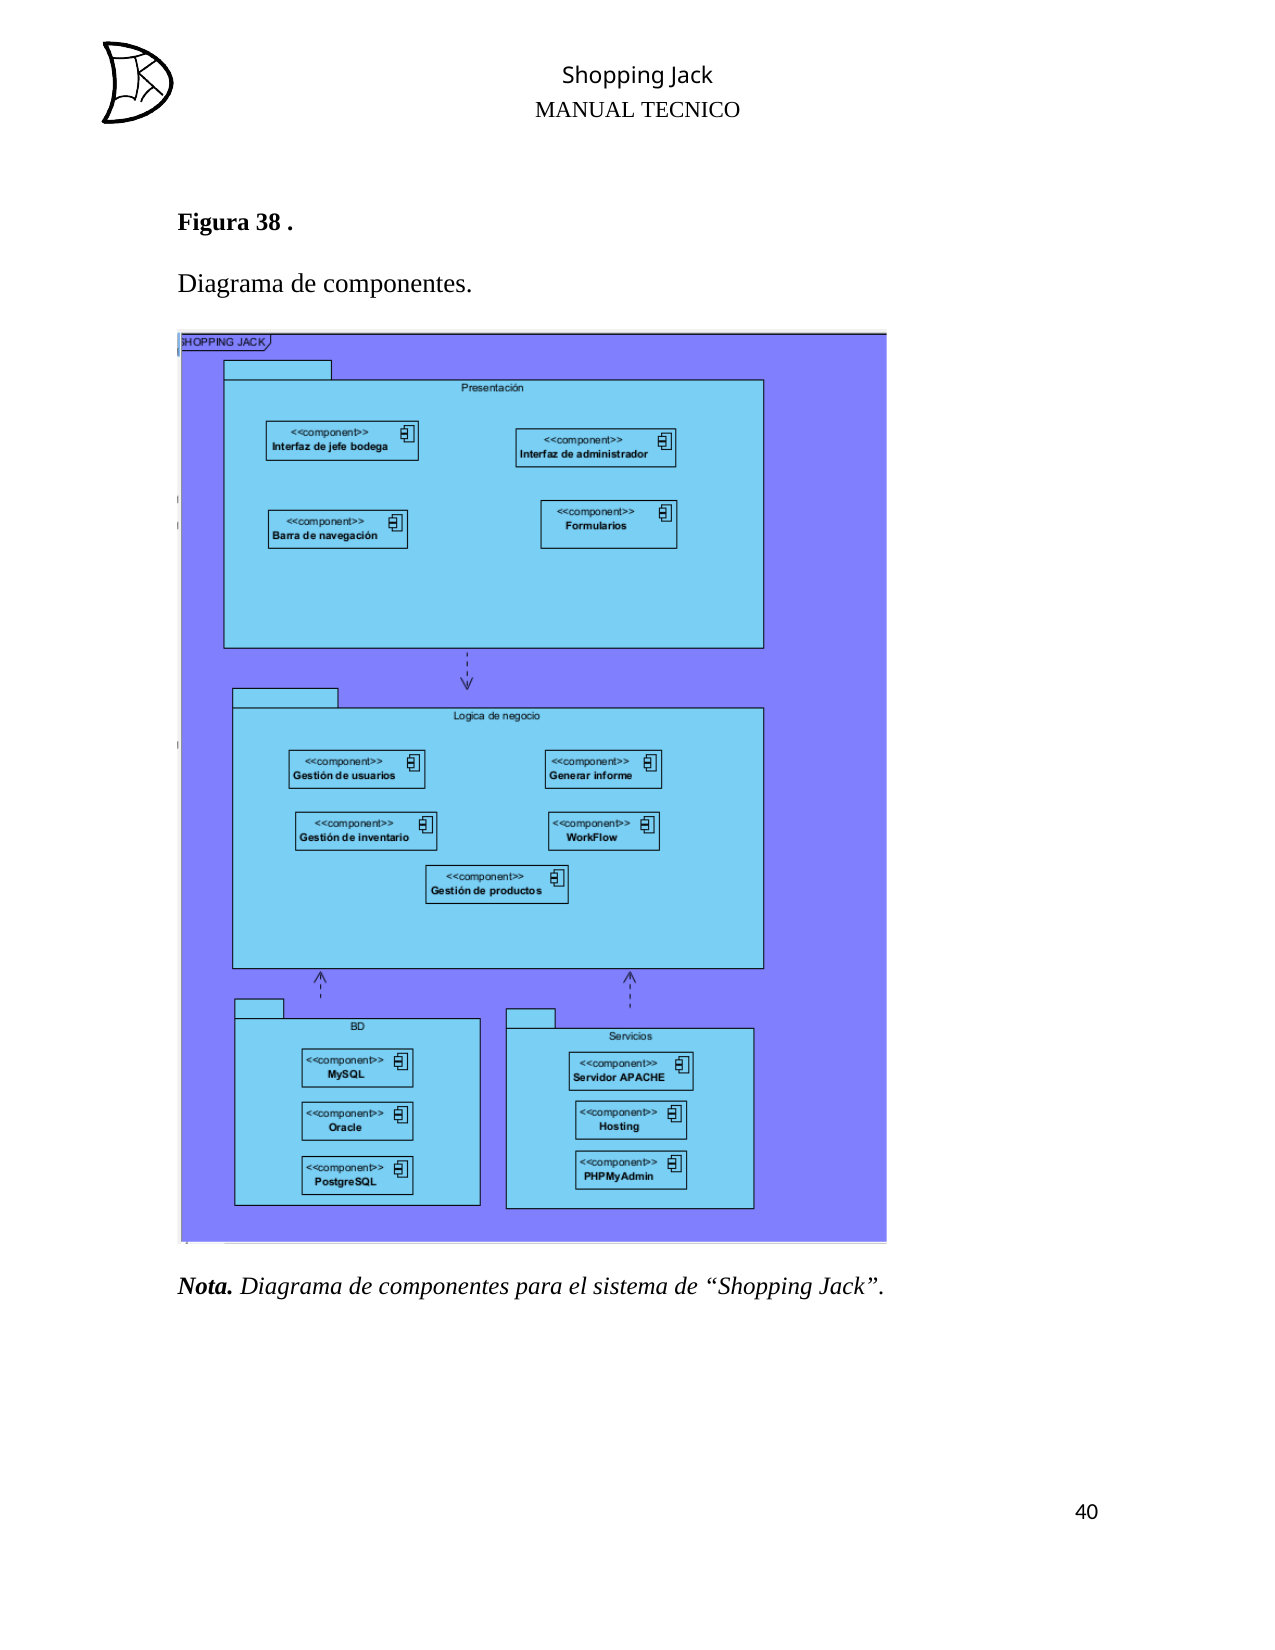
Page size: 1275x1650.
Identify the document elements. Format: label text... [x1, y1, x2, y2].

text Nota. Diagrama de componentes para el sistema de “Shopping Jack”. [177, 1271, 1098, 1300]
picture [94, 38, 177, 124]
text Figura 38 . [177, 207, 1098, 236]
picture [177, 329, 887, 1244]
text Diagrama de componentes. [177, 267, 1098, 298]
